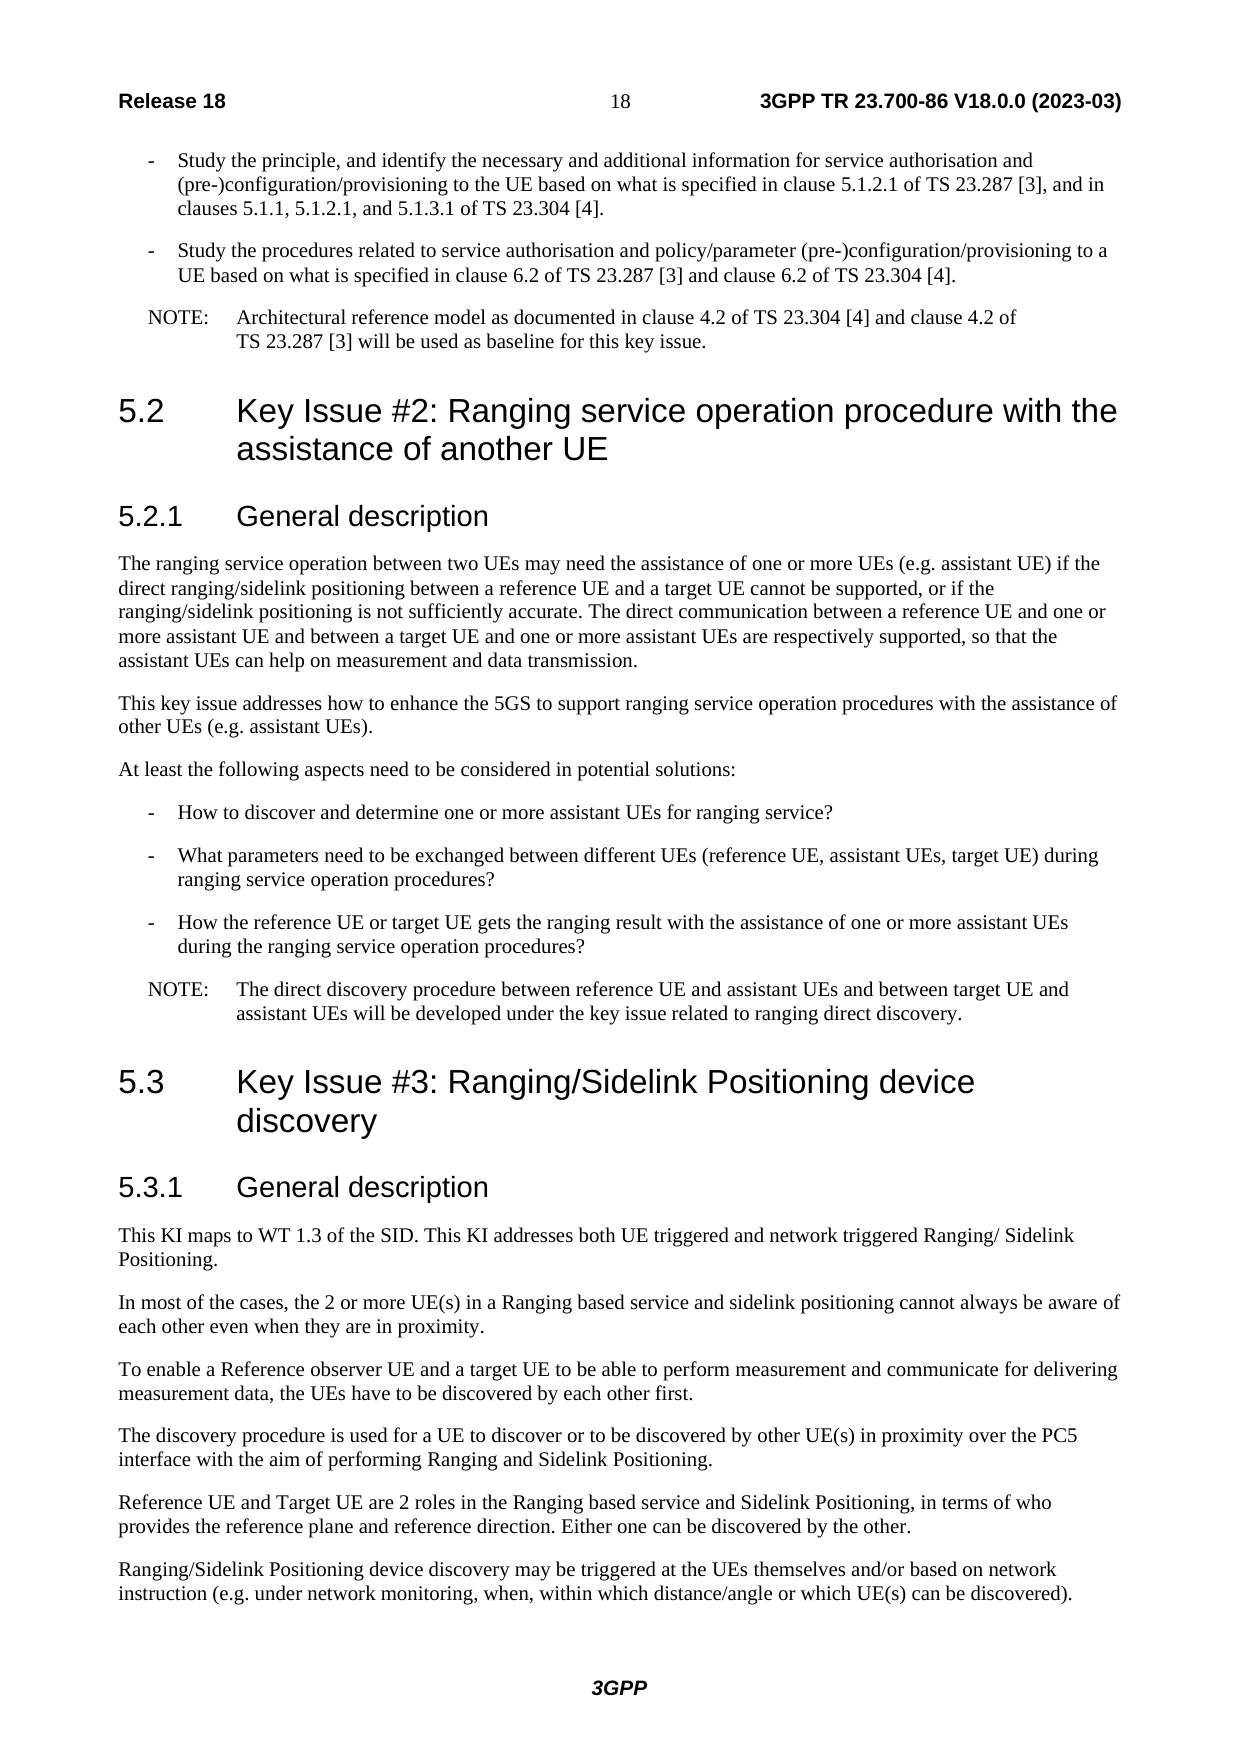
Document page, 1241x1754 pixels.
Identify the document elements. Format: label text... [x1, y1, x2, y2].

subtitle 5.3 Key Issue #3: Ranging/Sidelink Positioning device discovery [118, 1062, 1122, 1139]
text In most of the cases, the 2 or more UE(s) in a Ranging based service and sidelink positioning cannot always be aware of each other even when they are in proximity. [118, 1289, 1122, 1338]
text This KI maps to WT 1.3 of the SID. This KI addresses both UE triggered and network triggered Ranging/ Sidelink Positioning. [118, 1223, 1122, 1271]
subtitle 5.2 Key Issue #2: Ranging service operation procedure with the assistance of another UE [118, 391, 1122, 468]
text - What parameters need to be exchanged between different UEs (reference UE, assistant UEs, target UE) during ranging service operation procedures? [148, 843, 1122, 891]
text To enable a Reference observer UE and a target UE to be able to perform measurement and communicate for delivering measurement data, the UEs have to be discovered by each other first. [118, 1356, 1122, 1404]
text - Study the procedures related to service authorisation and policy/parameter (pre-)configuration/provisioning to a UE based on what is specified in clause 6.2 of TS 23.287 [3] and clause 6.2 of TS 23.304 [4]. [148, 238, 1122, 287]
text NOTE: Architectural reference model as documented in clause 4.2 of TS 23.304 [4] and clause 4.2 of TS 23.287 [3] will be used as baseline for this key issue. [148, 305, 1122, 353]
text At least the following aspects need to be considered in potential solutions: [118, 757, 1122, 781]
subtitle 5.2.1 General description [118, 499, 1122, 533]
text Reference UE and Target UE are 2 roles in the Ranging based service and Sidelink Positioning, in terms of who provides the reference plane and reference direction. Either one can be discovered by the other. [118, 1490, 1122, 1538]
text - Study the principle, and identify the necessary and additional information for service authorisation and (pre-)configuration/provisioning to the UE based on what is specified in clause 5.1.2.1 of TS 23.287 [3], and in clauses 5.1.1, 5.1.2.1, and 5.1.3.1 of TS 23.304 [4]. [148, 147, 1122, 220]
text NOTE: The direct discovery procedure between reference UE and assistant UEs and between target UE and assistant UEs will be developed under the key issue related to ranging direct discovery. [148, 977, 1122, 1025]
text - How the reference UE or target UE gets the ranging result with the assistance of one or more assistant UEs during the ranging service operation procedures? [148, 910, 1122, 958]
text The discovery procedure is used for a UE to discover or to be discovered by other UE(s) in proximity over the PC5 interface with the aim of performing Ranging and Sidelink Positioning. [118, 1423, 1122, 1471]
text This key issue addresses how to enhance the 5GS to support ranging service operation procedures with the assistance of other UEs (e.g. assistant UEs). [118, 690, 1122, 738]
subtitle 5.3.1 General description [118, 1170, 1122, 1204]
text Ranging/Sidelink Positioning device discovery may be triggered at the UEs themselves and/or based on network instruction (e.g. under network monitoring, when, within which distance/angle or which UE(s) can be discovered). [118, 1557, 1122, 1605]
text The ranging service operation between two UEs may need the assistance of one or more UEs (e.g. assistant UE) if the direct ranging/sidelink positioning between a reference UE and a target UE cannot be supported, or if the ranging/sidelink positioning is not sufficiently accurate. The direct communication between a reference UE and one or more assistant UE and between a target UE and one or more assistant UEs are respectively supported, so that the assistant UEs can help on measurement and data transmission. [118, 551, 1122, 672]
text - How to discover and determine one or more assistant UEs for ranging service? [148, 800, 1122, 824]
